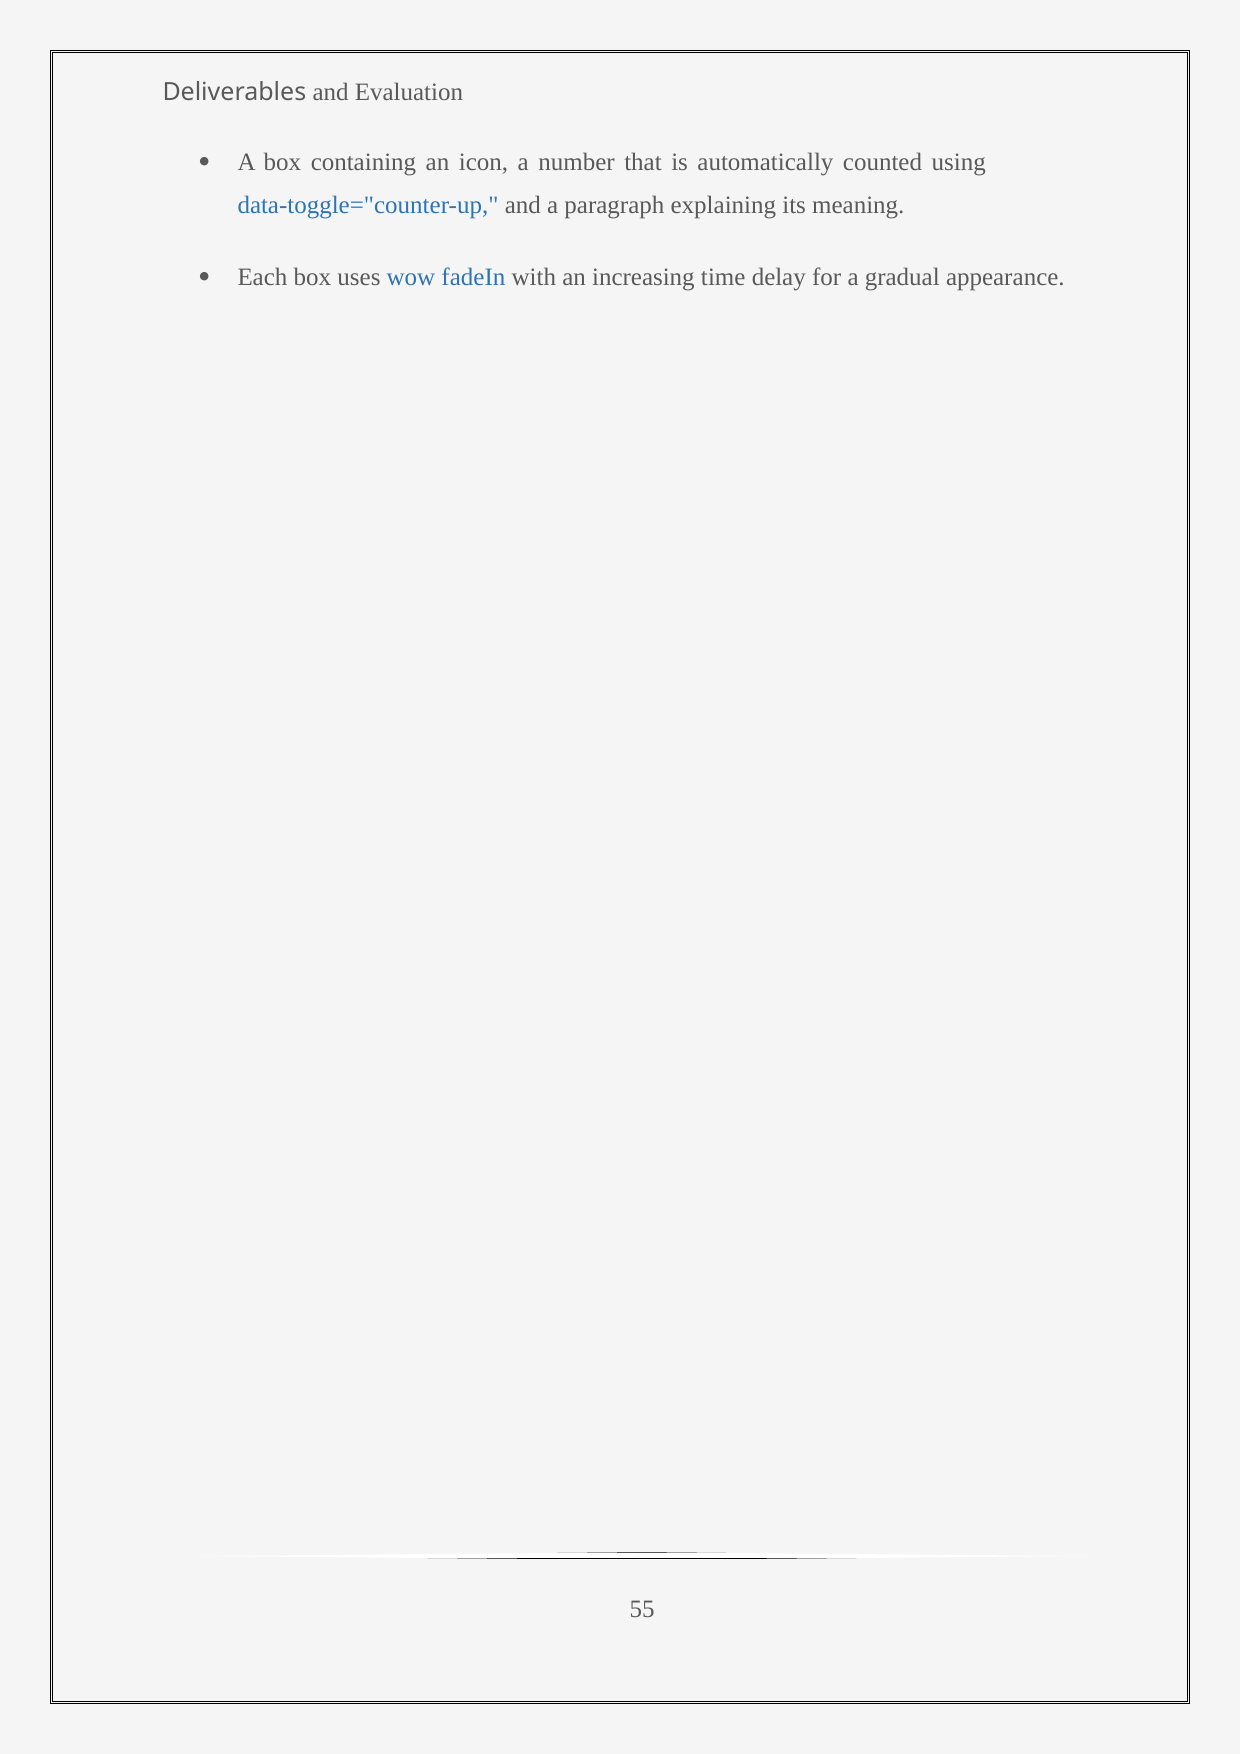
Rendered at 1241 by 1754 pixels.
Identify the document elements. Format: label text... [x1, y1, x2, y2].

list Each box uses wow fadeIn with an increasing time delay for a gradual appearance. [200, 262, 1122, 291]
list A box containing an icon, a number that is automatically counted using data-toggle="counter-up," and a paragraph explaining its meaning. [200, 147, 987, 219]
